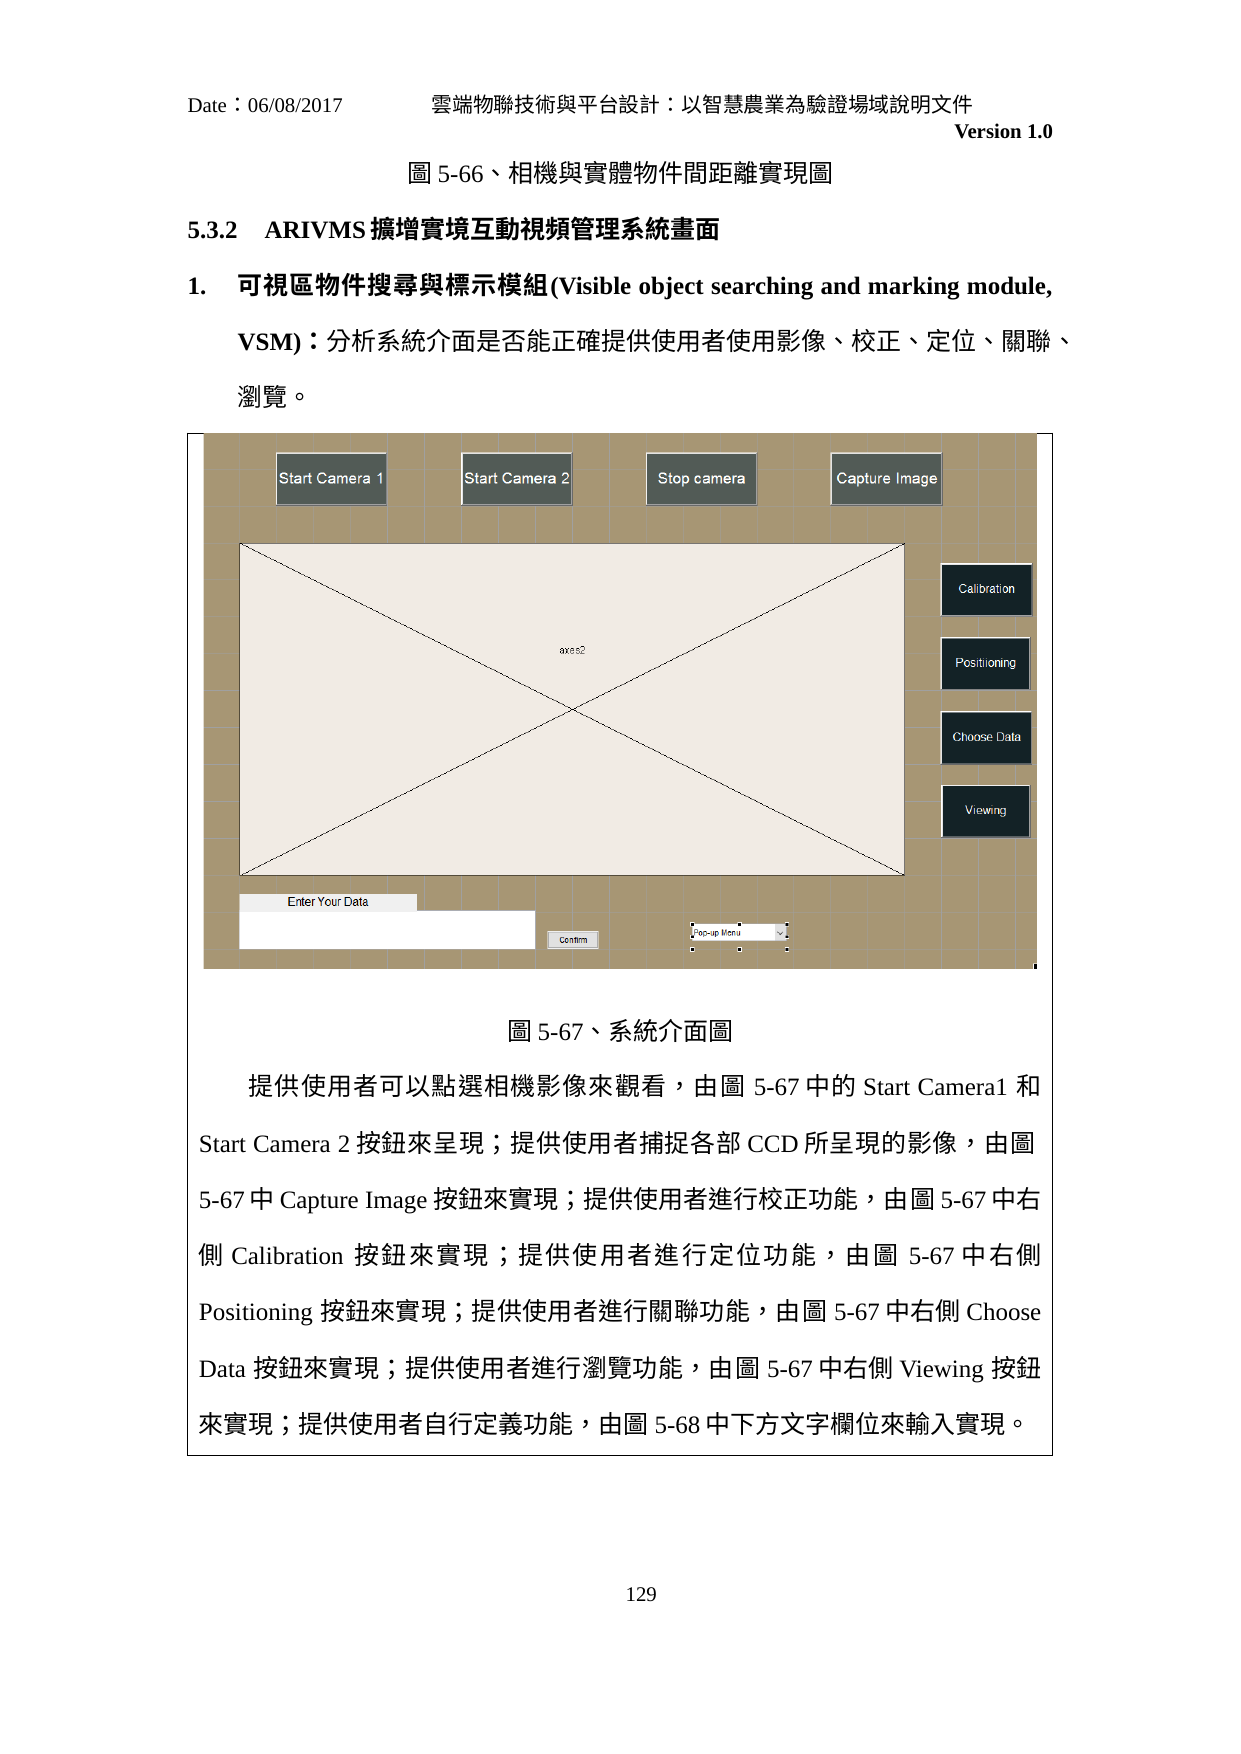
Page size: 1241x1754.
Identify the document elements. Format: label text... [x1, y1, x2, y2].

list 可視區物件搜尋與標示模組(Visible object searching and marking module, VSM)：分析系統介面是否能正確提供使用者使用影像、校正、定位、關聯、瀏覽。 [187, 264, 1053, 414]
table_header 圖 5-41、系統介面圖 提供使用者可以點選相機影像來觀看，由圖 5-41中的Start Camera1 和 Start Camera 2按鈕來呈現；提供使用者捕捉各部CCD所呈現的影像，由圖 5-41中Capture Image 按鈕來實現；提供使用者進行校正功能，由圖 5-41中右側Calibration 按鈕來實現；提供使用者進行定位功能，由圖 5-41中右側Positioning 按鈕來實現；提供使用者進行關聯功能，由圖 5-41中右側Choose Data 按鈕來實現；提供使用者進行瀏覽功能，由圖 5-41中右側Viewing 按鈕來實現；提供使用者自行定義功能，由圖 5-42中下方文字欄位來輸入實現。 [188, 434, 1052, 1455]
subtitle ARIVMS擴增實境互動視頻管理系統畫面 [187, 209, 1053, 246]
picture [203, 433, 1037, 969]
